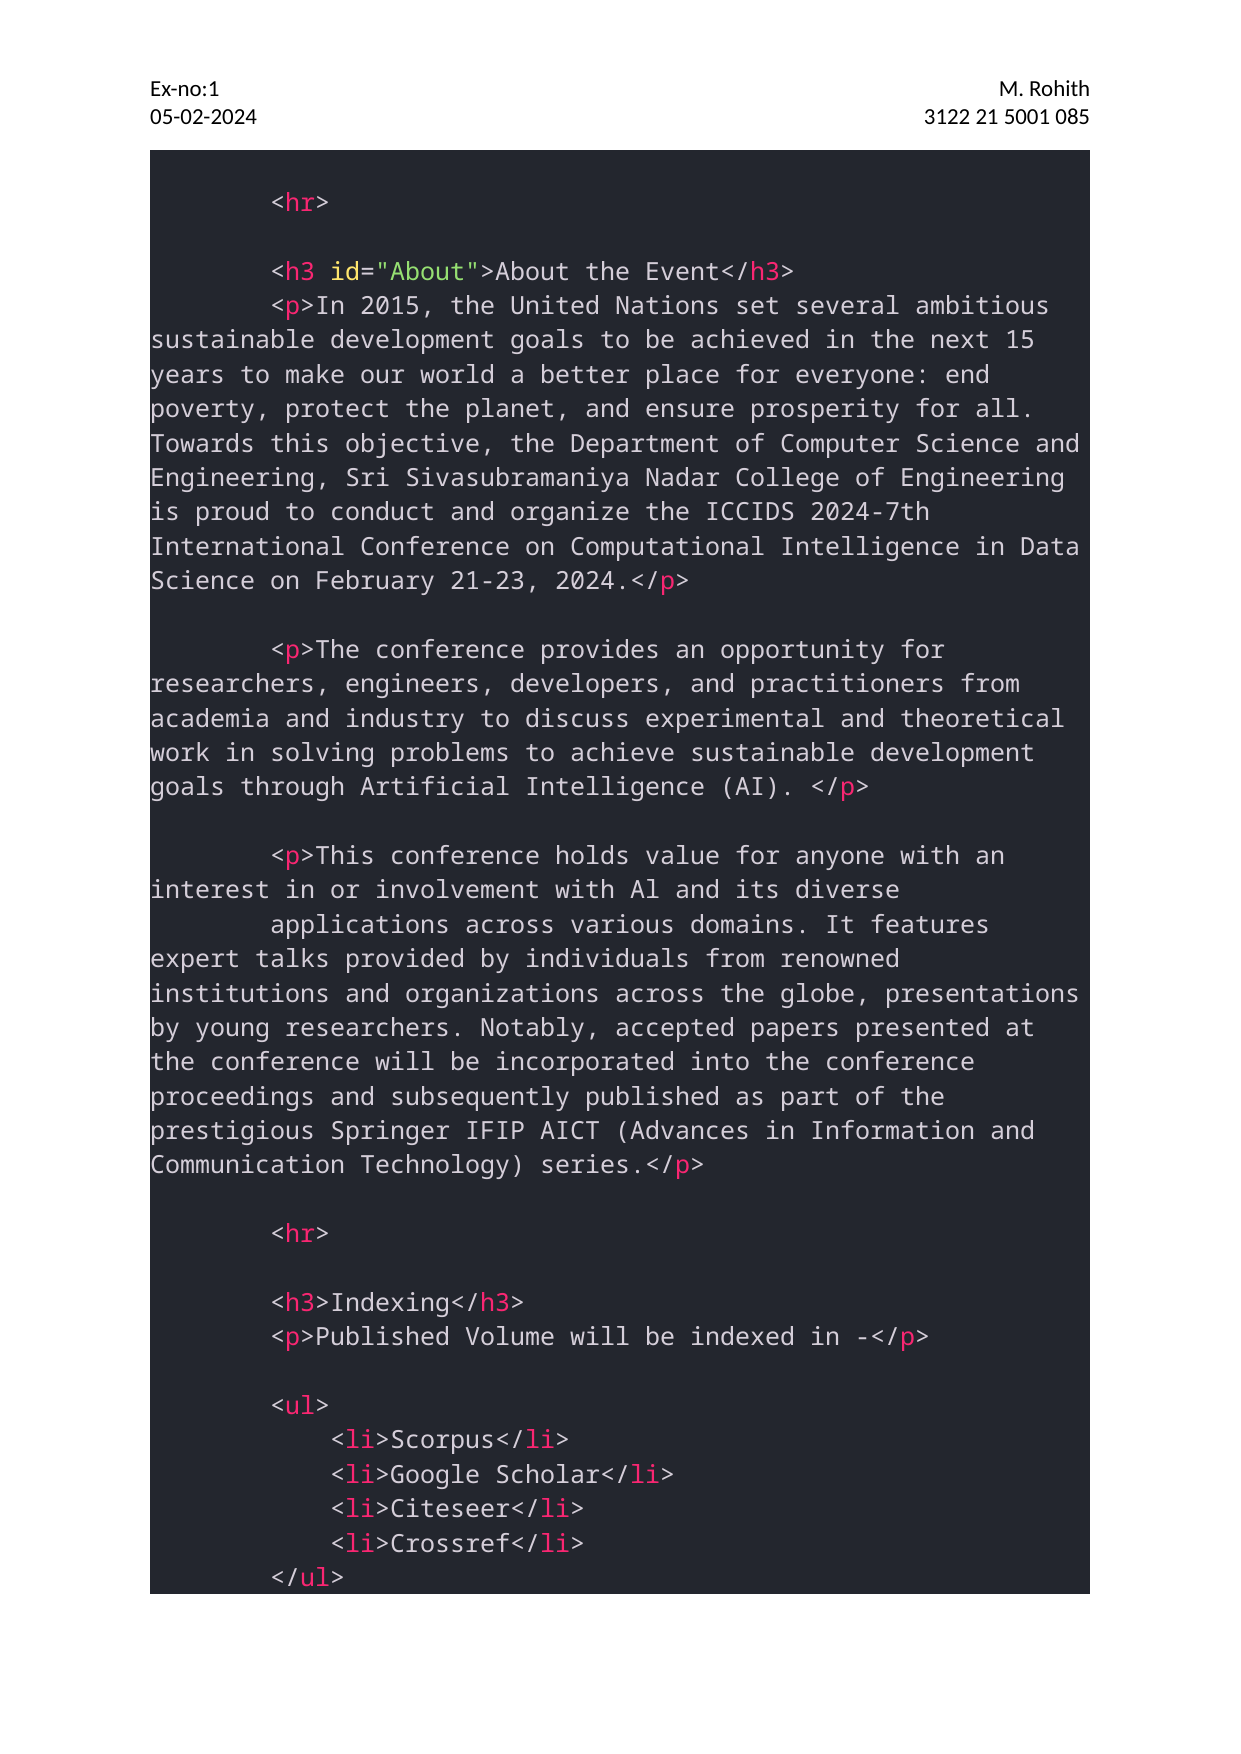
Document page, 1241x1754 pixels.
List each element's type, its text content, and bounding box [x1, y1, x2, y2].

text <h3>Indexing</h3> [150, 1284, 1090, 1319]
text <li>Crossref</li> [150, 1525, 1090, 1559]
text <ul> [150, 1387, 1090, 1422]
text <p>This conference holds value for anyone with an interest in or involvement with Al and its diverse [150, 837, 1090, 906]
text <li>Citeseer</li> [150, 1491, 1090, 1525]
text <li>Scorpus</li> [150, 1422, 1090, 1456]
text <hr> [150, 1216, 1090, 1250]
text applications across various domains. It features expert talks provided by individuals from renowned institutions and organizations across the globe, presentations by young researchers. Notably, accepted papers presented at the conference will be incorporated into the conference proceedings and subsequently published as part of the prestigious Springer IFIP AICT (Advances in Information and Communication Technology) series.</p> [150, 906, 1090, 1181]
text <li>Google Scholar</li> [150, 1456, 1090, 1491]
text <p>The conference provides an opportunity for researchers, engineers, developers, and practitioners from academia and industry to discuss experimental and theoretical work in solving problems to achieve sustainable development goals through Artificial Intelligence (AI). </p> [150, 631, 1090, 803]
text <h3 id="About">About the Event</h3> [150, 253, 1090, 287]
text <p>In 2015, the United Nations set several ambitious sustainable development goals to be achieved in the next 15 years to make our world a better place for everyone: end poverty, protect the planet, and ensure prosperity for all. Towards this objective, the Department of Computer Science and Engineering, Sri Sivasubramaniya Nadar College of Engineering is proud to conduct and organize the ICCIDS 2024-7th International Conference on Computational Intelligence in Data Science on February 21-23, 2024.</p> [150, 287, 1090, 597]
text <hr> [150, 184, 1090, 219]
text </ul> [150, 1559, 1090, 1594]
text <p>Published Volume will be indexed in -</p> [150, 1319, 1090, 1353]
